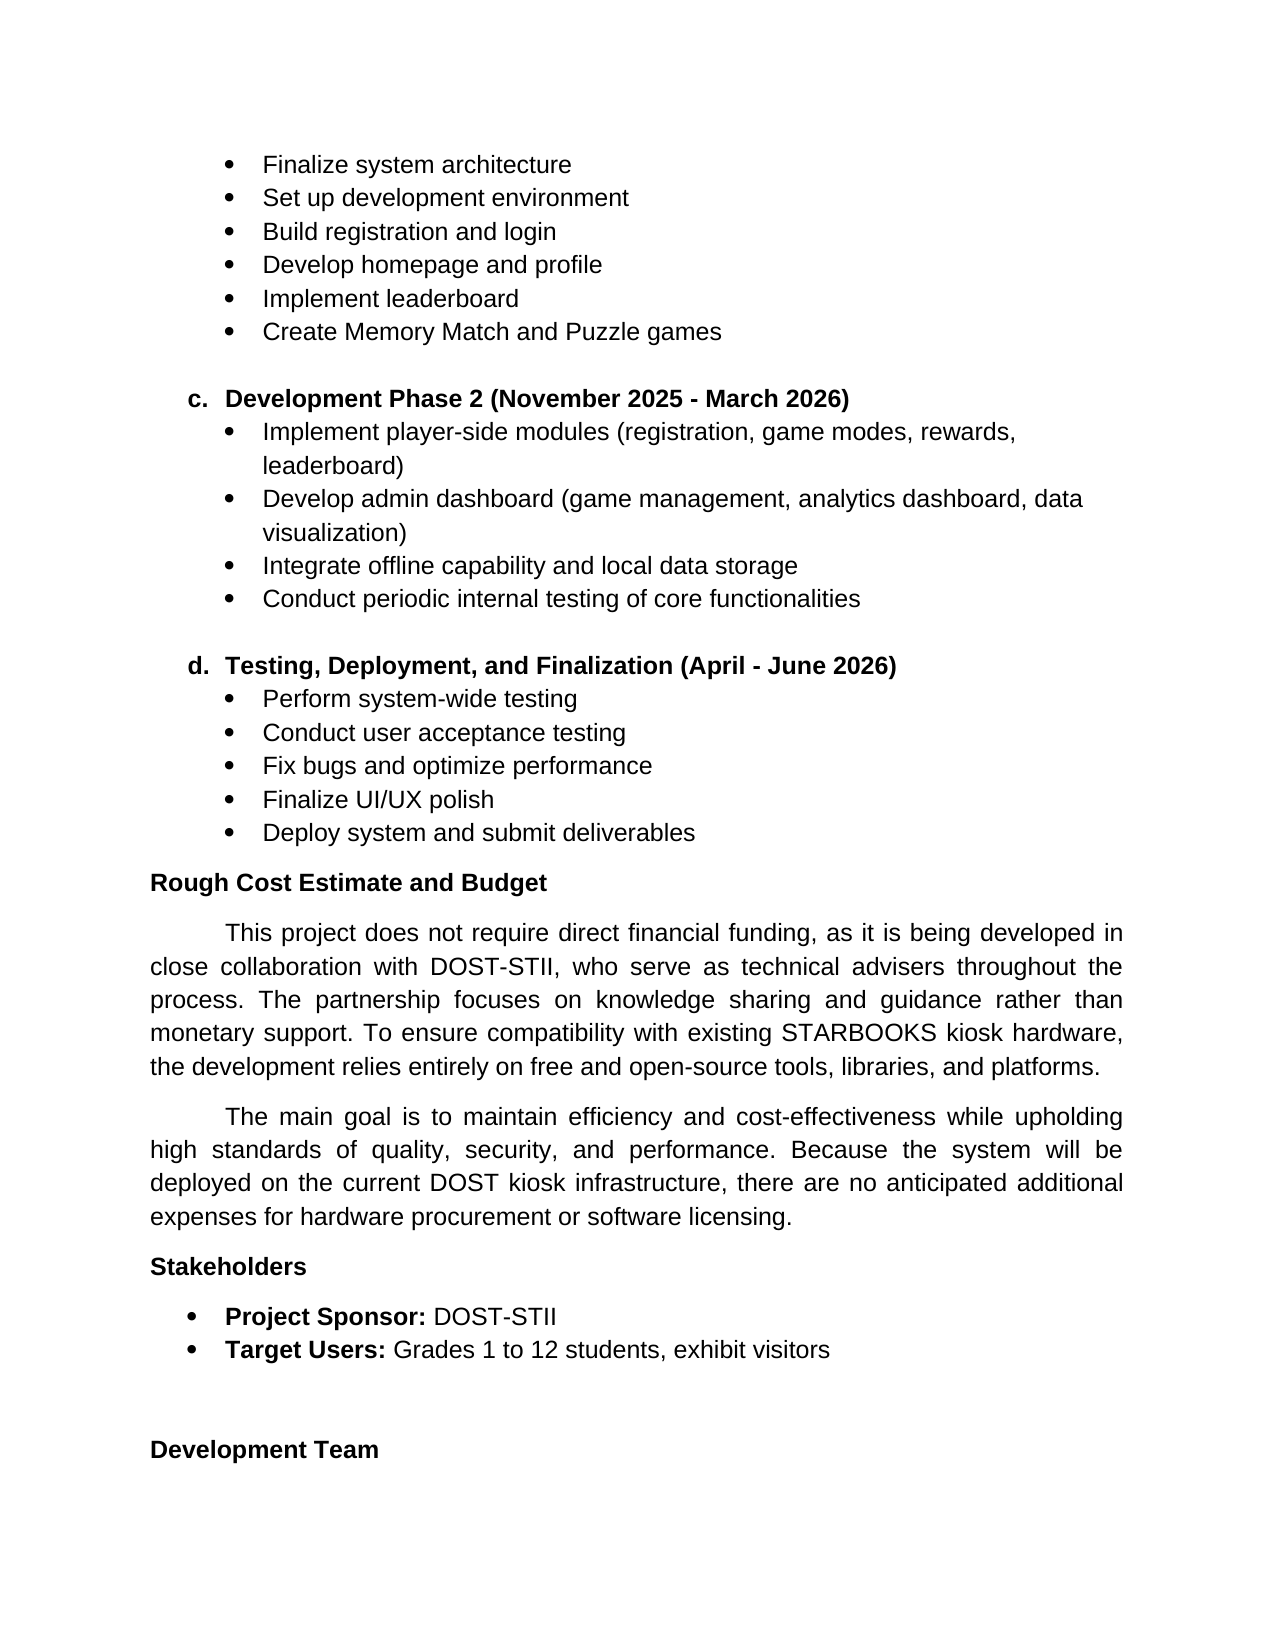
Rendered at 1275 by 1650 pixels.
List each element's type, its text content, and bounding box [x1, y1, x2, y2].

list Create Memory Match and Puzzle games [225, 317, 1125, 346]
list Perform system-wide testing [225, 684, 1125, 713]
list Implement leaderboard [225, 284, 1125, 313]
list Testing, Deployment, and Finalization (April - June 2026) [187, 651, 1125, 680]
list Conduct user acceptance testing [225, 718, 1125, 747]
list Deploy system and submit deliverables [225, 818, 1125, 847]
list Fix bugs and optimize performance [225, 751, 1125, 780]
text Rough Cost Estimate and Budget [150, 868, 1125, 897]
list Develop admin dashboard (game management, analytics dashboard, data visualization) [225, 484, 1125, 546]
list Finalize UI/UX polish [225, 785, 1125, 813]
list Target Users: Grades 1 to 12 students, exhibit visitors [187, 1335, 1125, 1364]
list Implement player-side modules (registration, game modes, rewards, leaderboard) [225, 417, 1125, 479]
text Development Team [150, 1435, 1125, 1464]
text This project does not require direct financial funding, as it is being developed in close collaboration with DOST-STII, who serve as technical advisers throughout the process. The partnership focuses on knowledge sharing and guidance rather than monetary support. To ensure compatibility with existing STARBOOKS kiosk hardware, the development relies entirely on free and open-source tools, libraries, and platforms. [150, 918, 1125, 1080]
list Conduct periodic internal testing of core functionalities [225, 584, 1125, 613]
list Project Sponsor: DOST-STII [187, 1302, 1125, 1330]
text Stakeholders [150, 1252, 1125, 1280]
list Integrate offline capability and local data storage [225, 551, 1125, 580]
list Build registration and login [225, 217, 1125, 246]
text The main goal is to maintain efficiency and cost-effectiveness while upholding high standards of quality, security, and performance. Because the system will be deployed on the current DOST kiosk infrastructure, there are no anticipated additional expenses for hardware procurement or software licensing. [150, 1102, 1125, 1230]
list Development Phase 2 (November 2025 - March 2026) [187, 384, 1125, 413]
list Set up development environment [225, 183, 1125, 212]
list Develop homepage and profile [225, 250, 1125, 279]
list Finalize system architecture [225, 150, 1125, 179]
